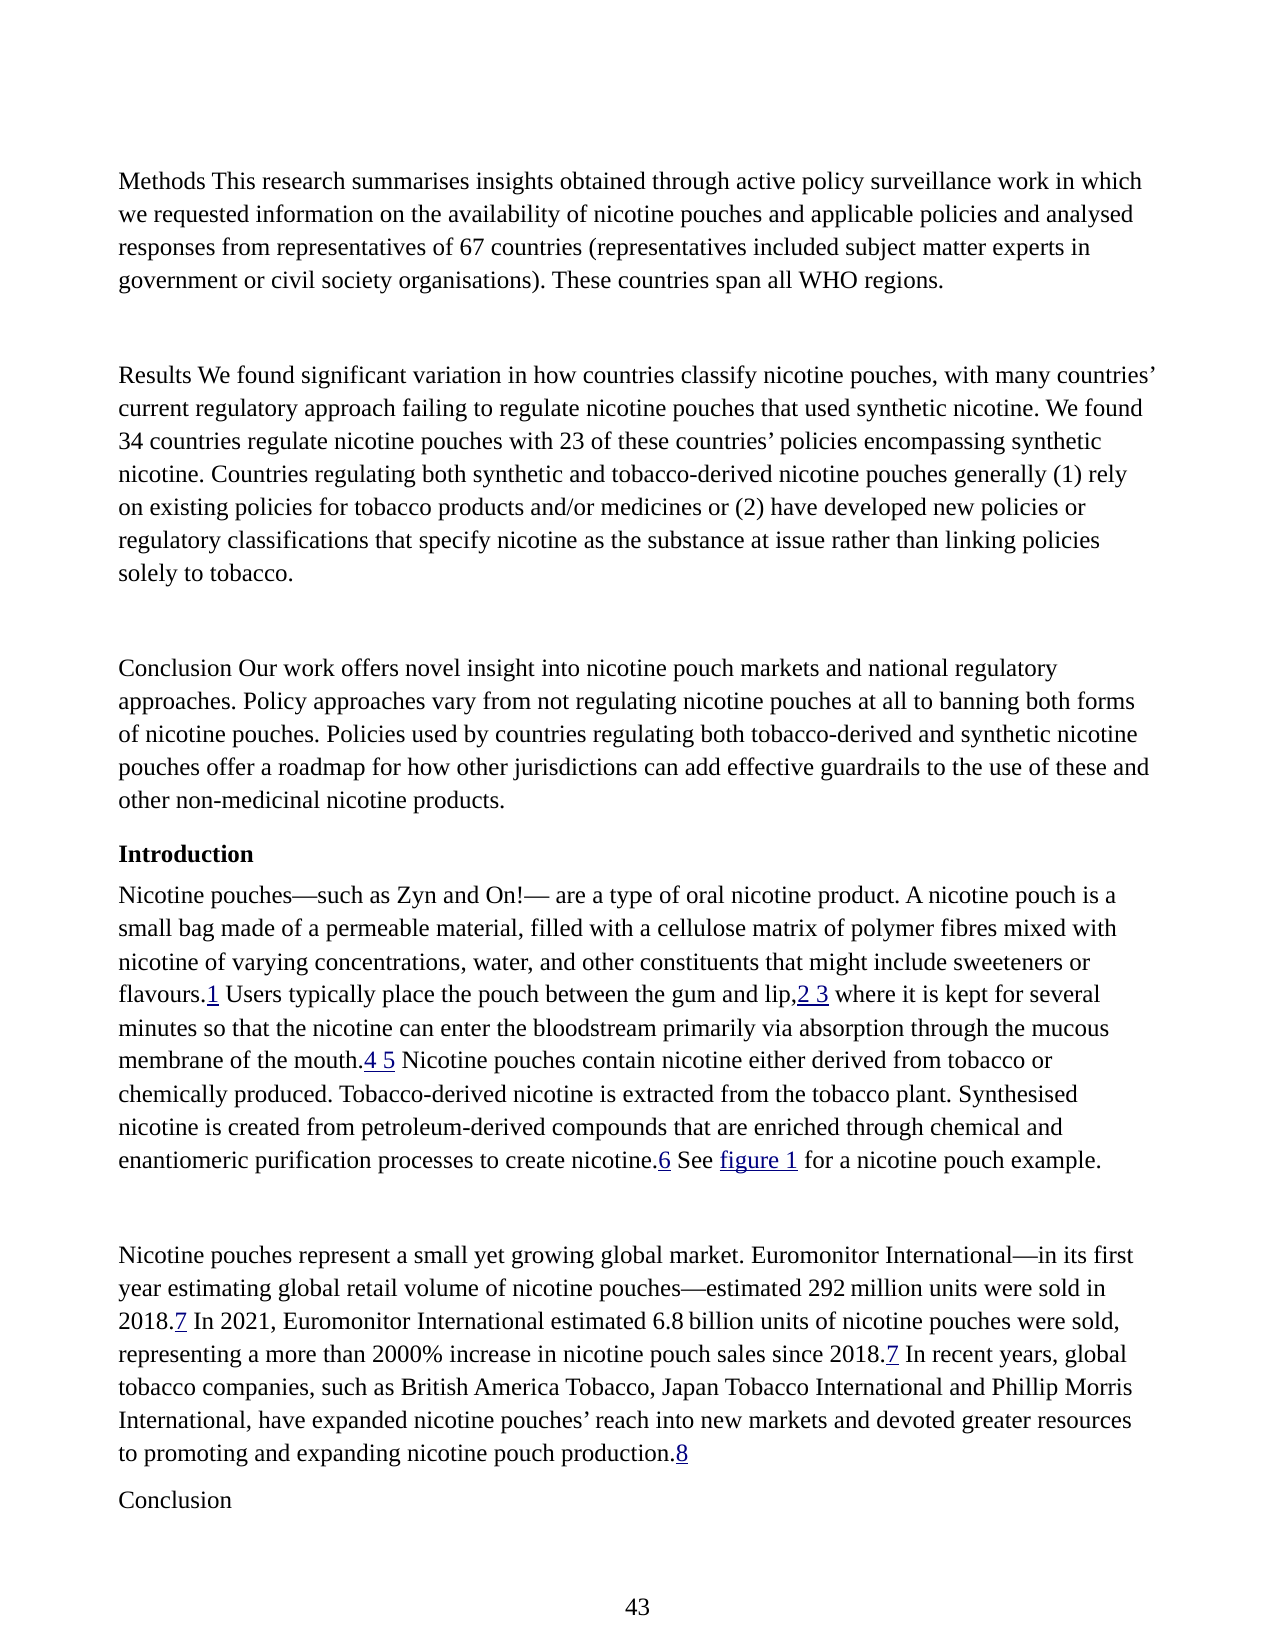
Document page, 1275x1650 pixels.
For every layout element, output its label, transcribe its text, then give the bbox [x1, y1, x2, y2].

text Conclusion Our work offers novel insight into nicotine pouch markets and national regulatory approaches. Policy approaches vary from not regulating nicotine pouches at all to banning both forms of nicotine pouches. Policies used by countries regulating both tobacco-derived and synthetic nicotine pouches offer a roadmap for how other jurisdictions can add effective guardrails to the use of these and other non-medicinal nicotine products. [118, 653, 1157, 814]
text Conclusion [118, 1486, 1157, 1514]
text Results We found significant variation in how countries classify nicotine pouches, with many countries’ current regulatory approach failing to regulate nicotine pouches that used synthetic nicotine. We found 34 countries regulate nicotine pouches with 23 of these countries’ policies encompassing synthetic nicotine. Countries regulating both synthetic and tobacco-derived nicotine pouches generally (1) rely on existing policies for tobacco products and/or medicines or (2) have developed new policies or regulatory classifications that specify nicotine as the substance at issue rather than linking policies solely to tobacco. [118, 360, 1157, 587]
text Methods This research summarises insights obtained through active policy surveillance work in which we requested information on the availability of nicotine pouches and applicable policies and analysed responses from representatives of 67 countries (representatives included subject matter experts in government or civil society organisations). These countries span all WHO regions. [118, 166, 1157, 293]
subtitle Introduction [118, 839, 1157, 868]
text Nicotine pouches—such as Zyn and On!— are a type of oral nicotine product. A nicotine pouch is a small bag made of a permeable material, filled with a cellulose matrix of polymer fibres mixed with nicotine of varying concentrations, water, and other constituents that might include sweeteners or flavours.1 Users typically place the pouch between the gum and lip,2 3 where it is kept for several minutes so that the nicotine can enter the bloodstream primarily via absorption through the mucous membrane of the mouth.4 5 Nicotine pouches contain nicotine either derived from tobacco or chemically produced. Tobacco-derived nicotine is extracted from the tobacco plant. Synthesised nicotine is created from petroleum-derived compounds that are enriched through chemical and enantiomeric purification processes to create nicotine.6 See figure 1 for a nicotine pouch example. [118, 881, 1157, 1173]
text Nicotine pouches represent a small yet growing global market. Euromonitor International—in its first year estimating global retail volume of nicotine pouches—estimated 292 million units were sold in 2018.7 In 2021, Euromonitor International estimated 6.8 billion units of nicotine pouches were sold, representing a more than 2000% increase in nicotine pouch sales since 2018.7 In recent years, global tobacco companies, such as British America Tobacco, Japan Tobacco International and Phillip Morris International, have expanded nicotine pouches’ reach into new markets and devoted greater resources to promoting and expanding nicotine pouch production.8 [118, 1240, 1157, 1467]
